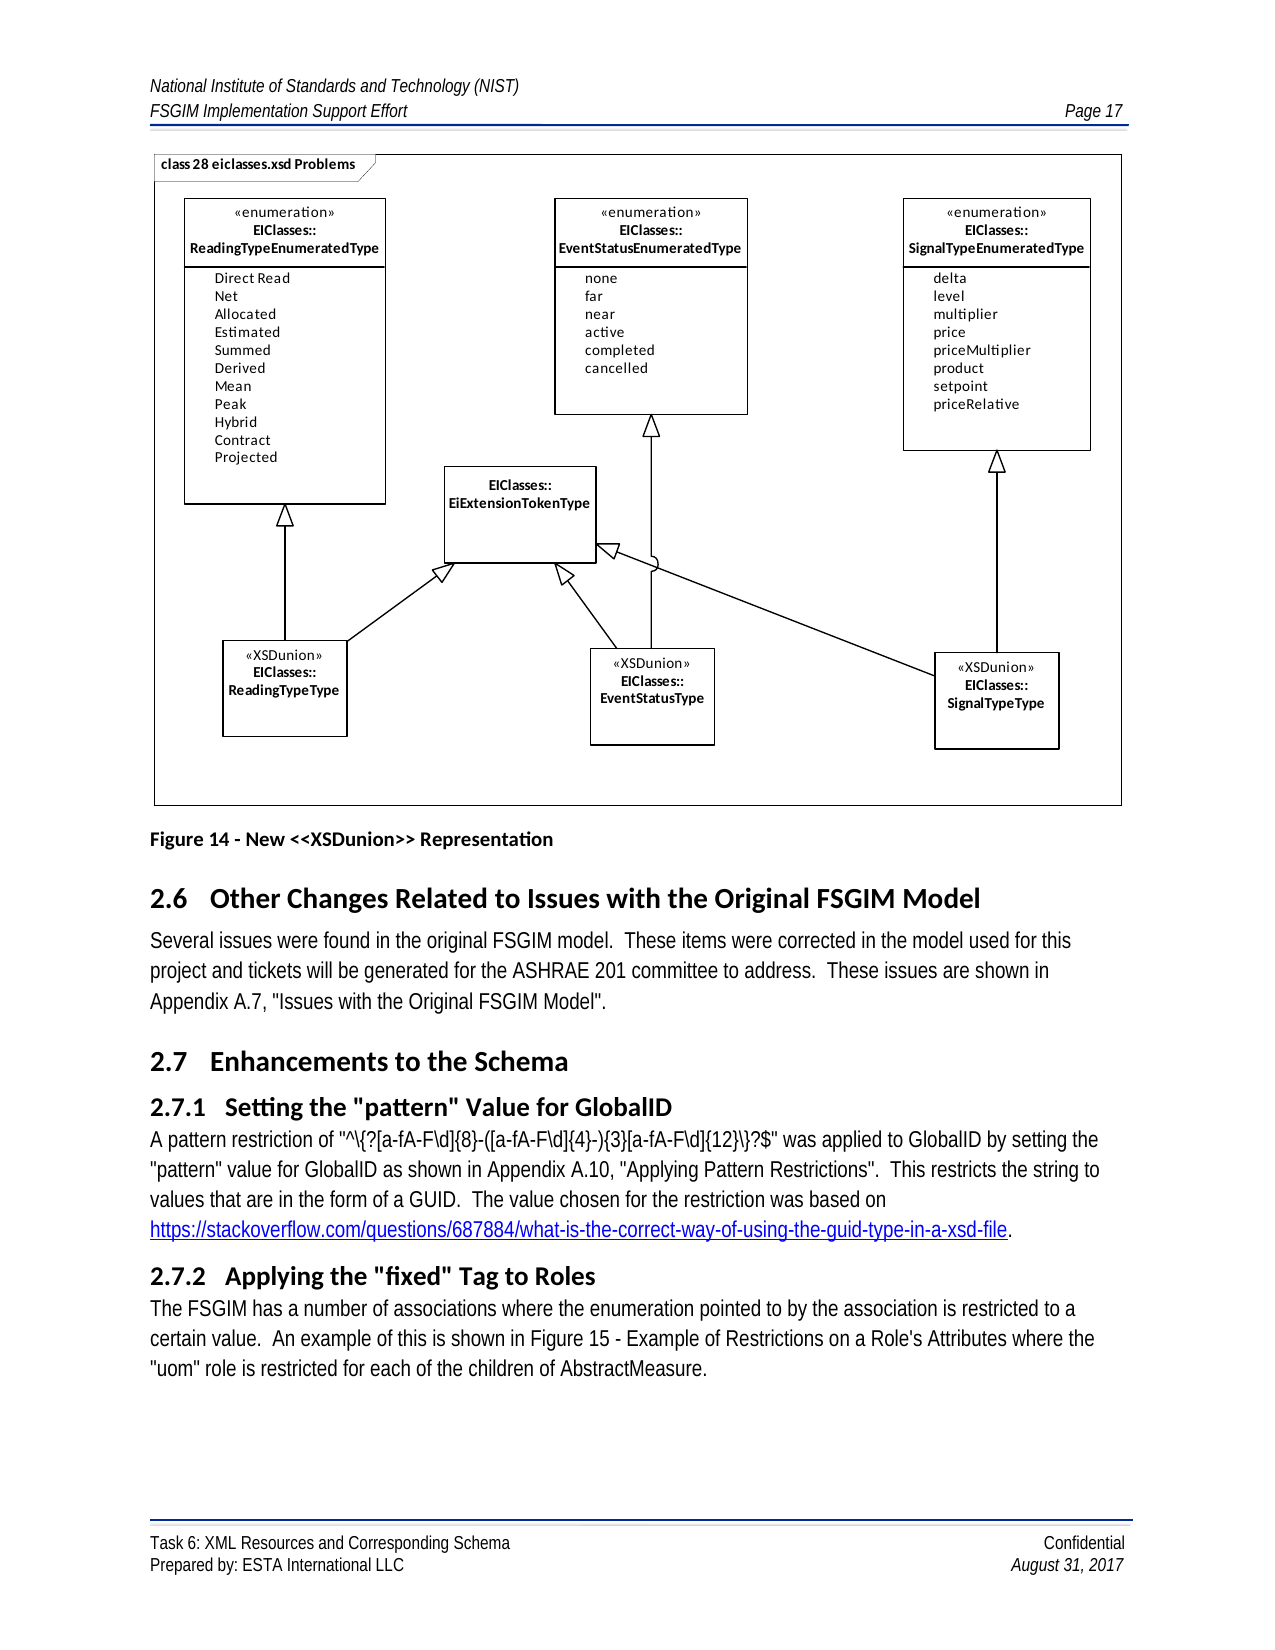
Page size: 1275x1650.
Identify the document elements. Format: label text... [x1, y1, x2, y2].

text The FSGIM has a number of associations where the enumeration pointed to by the association is restricted to a certain value. An example of this is shown in Figure 15 - Example of Restrictions on a Role's Attributes where the "uom" role is restricted for each of the children of AbstractMeasure. [150, 1295, 1125, 1381]
subtitle Applying the "fixed" Tag to Roles [150, 1259, 1125, 1292]
subtitle Setting the "pattern" Value for GlobalID [150, 1090, 1125, 1123]
subtitle Other Changes Related to Issues with the Original FSGIM Model [150, 880, 1125, 916]
text A pattern restriction of "^\{?[a-fA-F\d]{8}-([a-fA-F\d]{4}-){3}[a-fA-F\d]{12}\}?$" was applied to GlobalID by setting the "pattern" value for GlobalID as shown in Appendix A.10, "Applying Pattern Restrictions". This restricts the string to values that are in the form of a GUID. The value chosen for the restriction was based on https://stackoverflow.com/questions/687884/what-is-the-correct-way-of-using-the-guid-type-in-a-xsd-file. [150, 1126, 1125, 1243]
subtitle Enhancements to the Schema [150, 1043, 1125, 1078]
text Several issues were found in the original FSGIM model. These items were corrected in the model used for this project and tickets will be generated for the ASHRAE 201 committee to address. These issues are shown in Appendix A.7, "Issues with the Original FSGIM Model". [150, 927, 1125, 1014]
